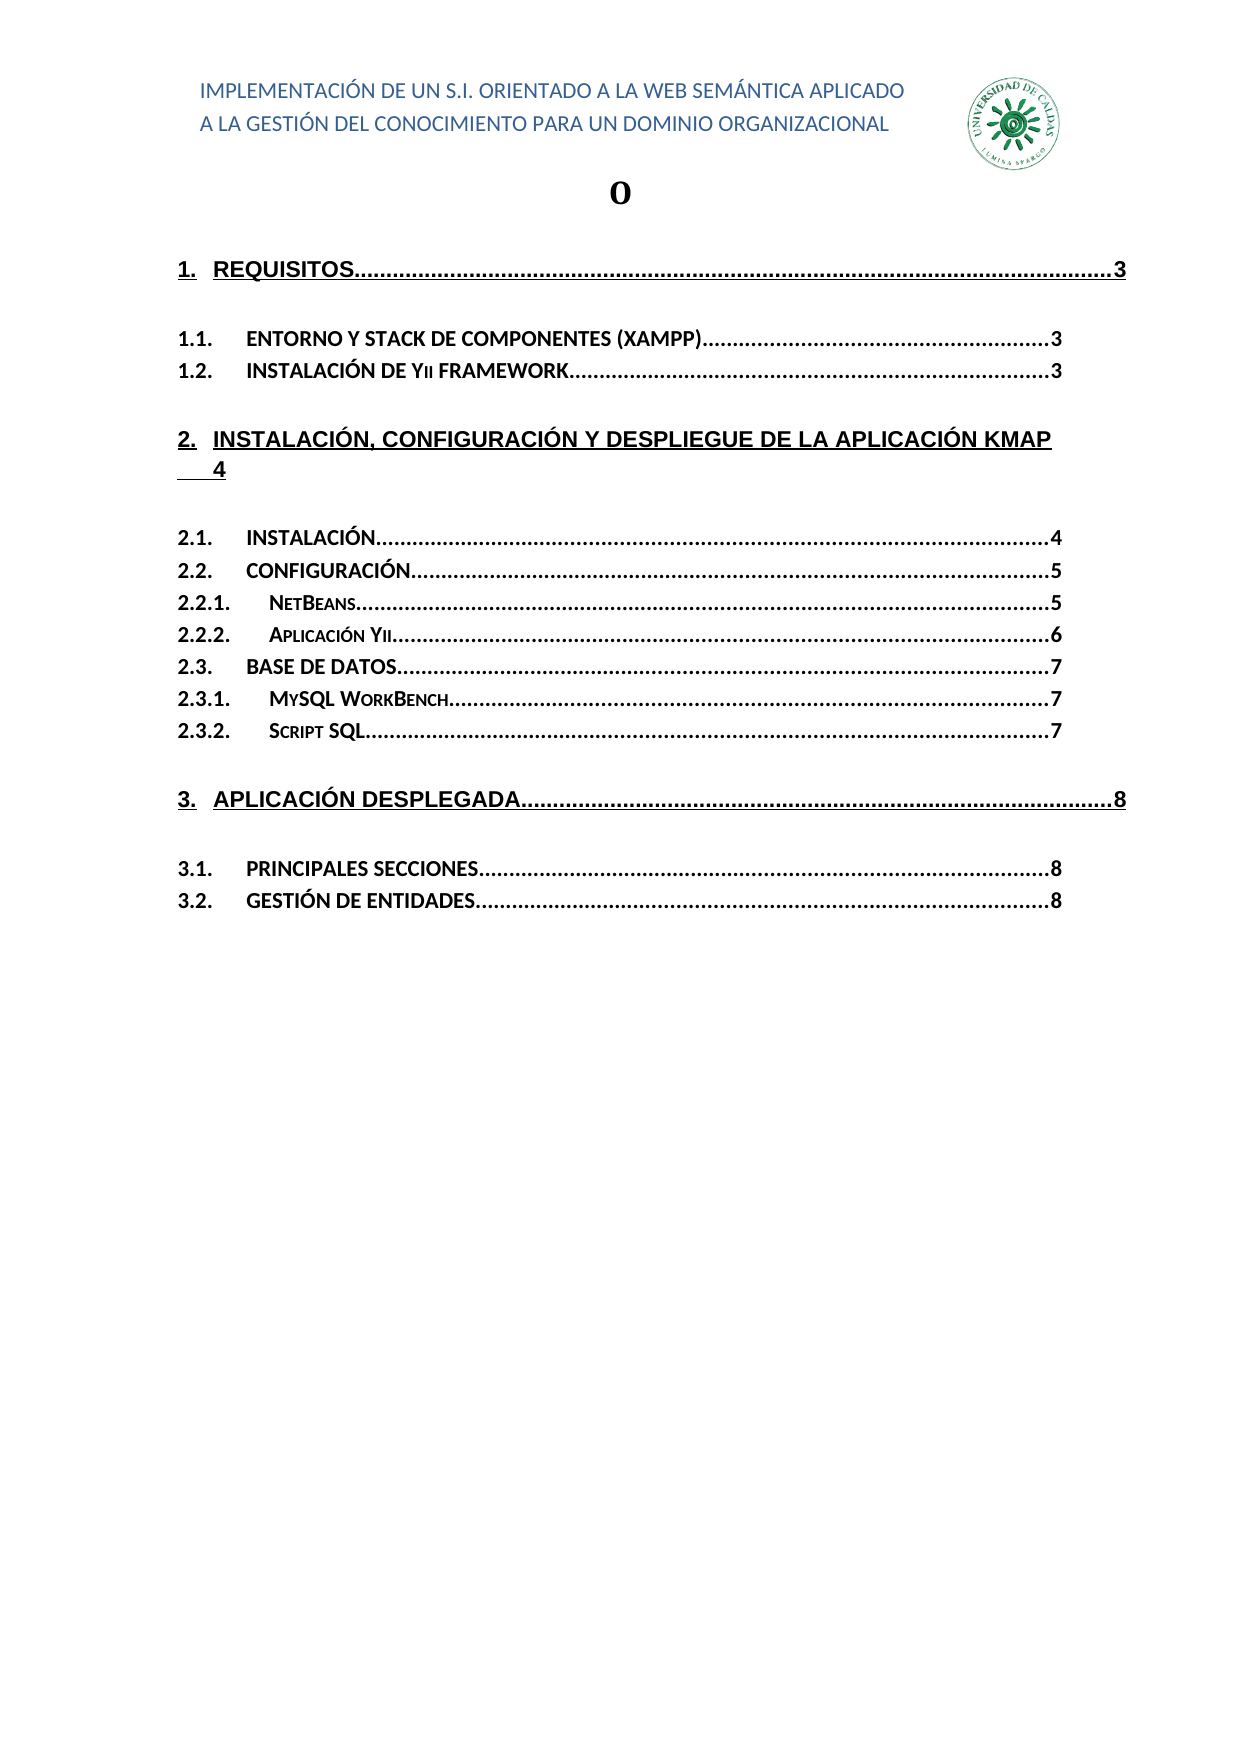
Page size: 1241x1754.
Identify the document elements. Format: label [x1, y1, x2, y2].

picture [963, 73, 1064, 175]
